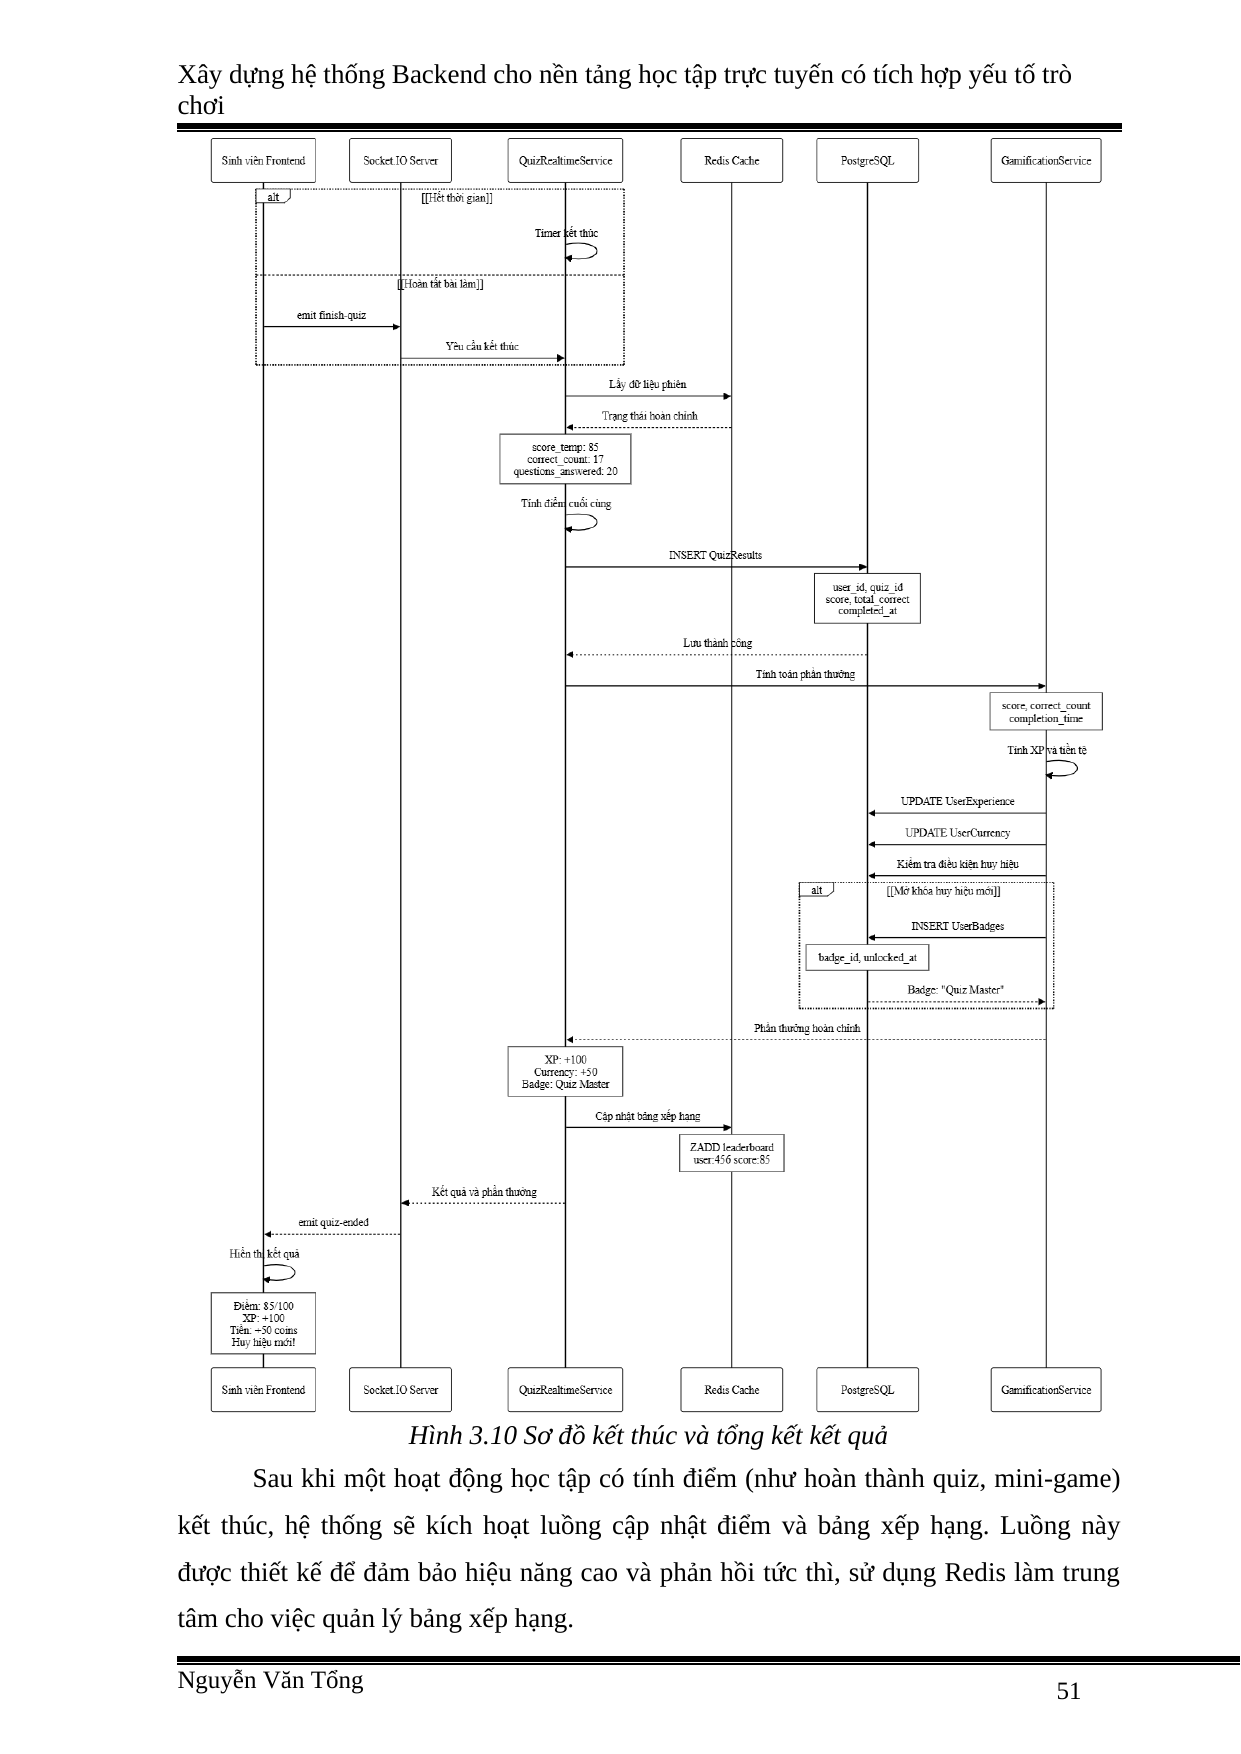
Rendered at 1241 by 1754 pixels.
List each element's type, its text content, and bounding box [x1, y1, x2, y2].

text Hình 3.10 Sơ đồ kết thúc và tổng kết kết quả [177, 1419, 1122, 1450]
text Sau khi một hoạt động học tập có tính điểm (như hoàn thành quiz, mini-game) kết thúc, hệ thống sẽ kích hoạt luồng cập nhật điểm và bảng xếp hạng. Luồng này được thiết kế để đảm bảo hiệu năng cao và phản hồi tức thì, sử dụng Redis làm trung tâm cho việc quản lý bảng xếp hạng. [177, 1462, 1122, 1633]
picture [177, 132, 1135, 1419]
